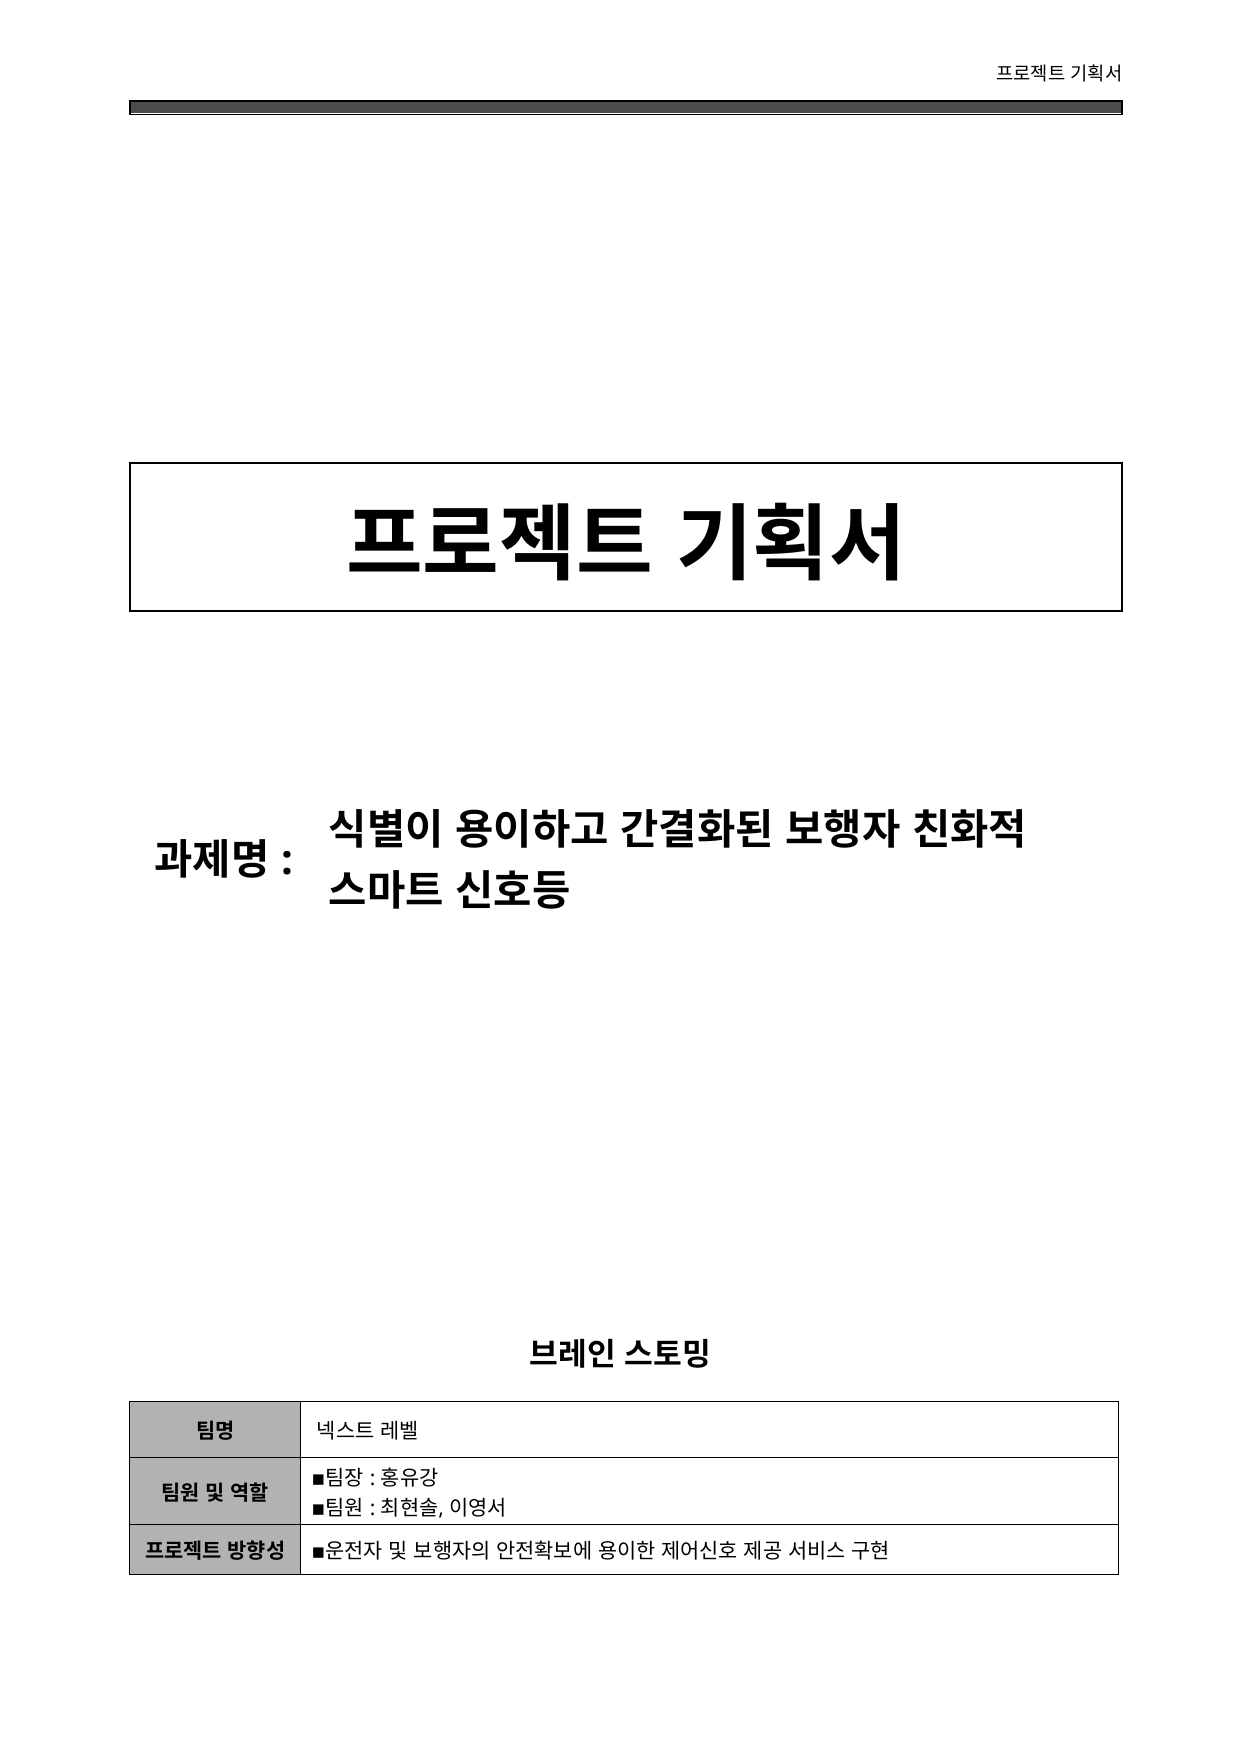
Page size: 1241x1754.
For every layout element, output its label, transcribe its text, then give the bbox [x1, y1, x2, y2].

table_header 식별이 용이하고 간결화된 보행자 친화적 스마트 신호등 [318, 783, 1156, 931]
table_cell ▪운전자 및 보행자의 안전확보에 용이한 제어신호 제공 서비스 구현 [301, 1525, 1118, 1574]
table_header 넥스트 레벨 [301, 1402, 1118, 1457]
table_header 프로젝트 기획서 [131, 464, 1121, 610]
table_cell 프로젝트 방향성 [130, 1525, 300, 1574]
table_cell ▪팀장 : 홍유강 ▪팀원 : 최현솔, 이영서 [301, 1458, 1118, 1524]
table_header 팀명 [130, 1402, 300, 1457]
table_cell 팀원 및 역할 [130, 1458, 300, 1524]
text 브레인 스토밍 [118, 1329, 1122, 1374]
table_header 과제명 : [129, 783, 318, 931]
